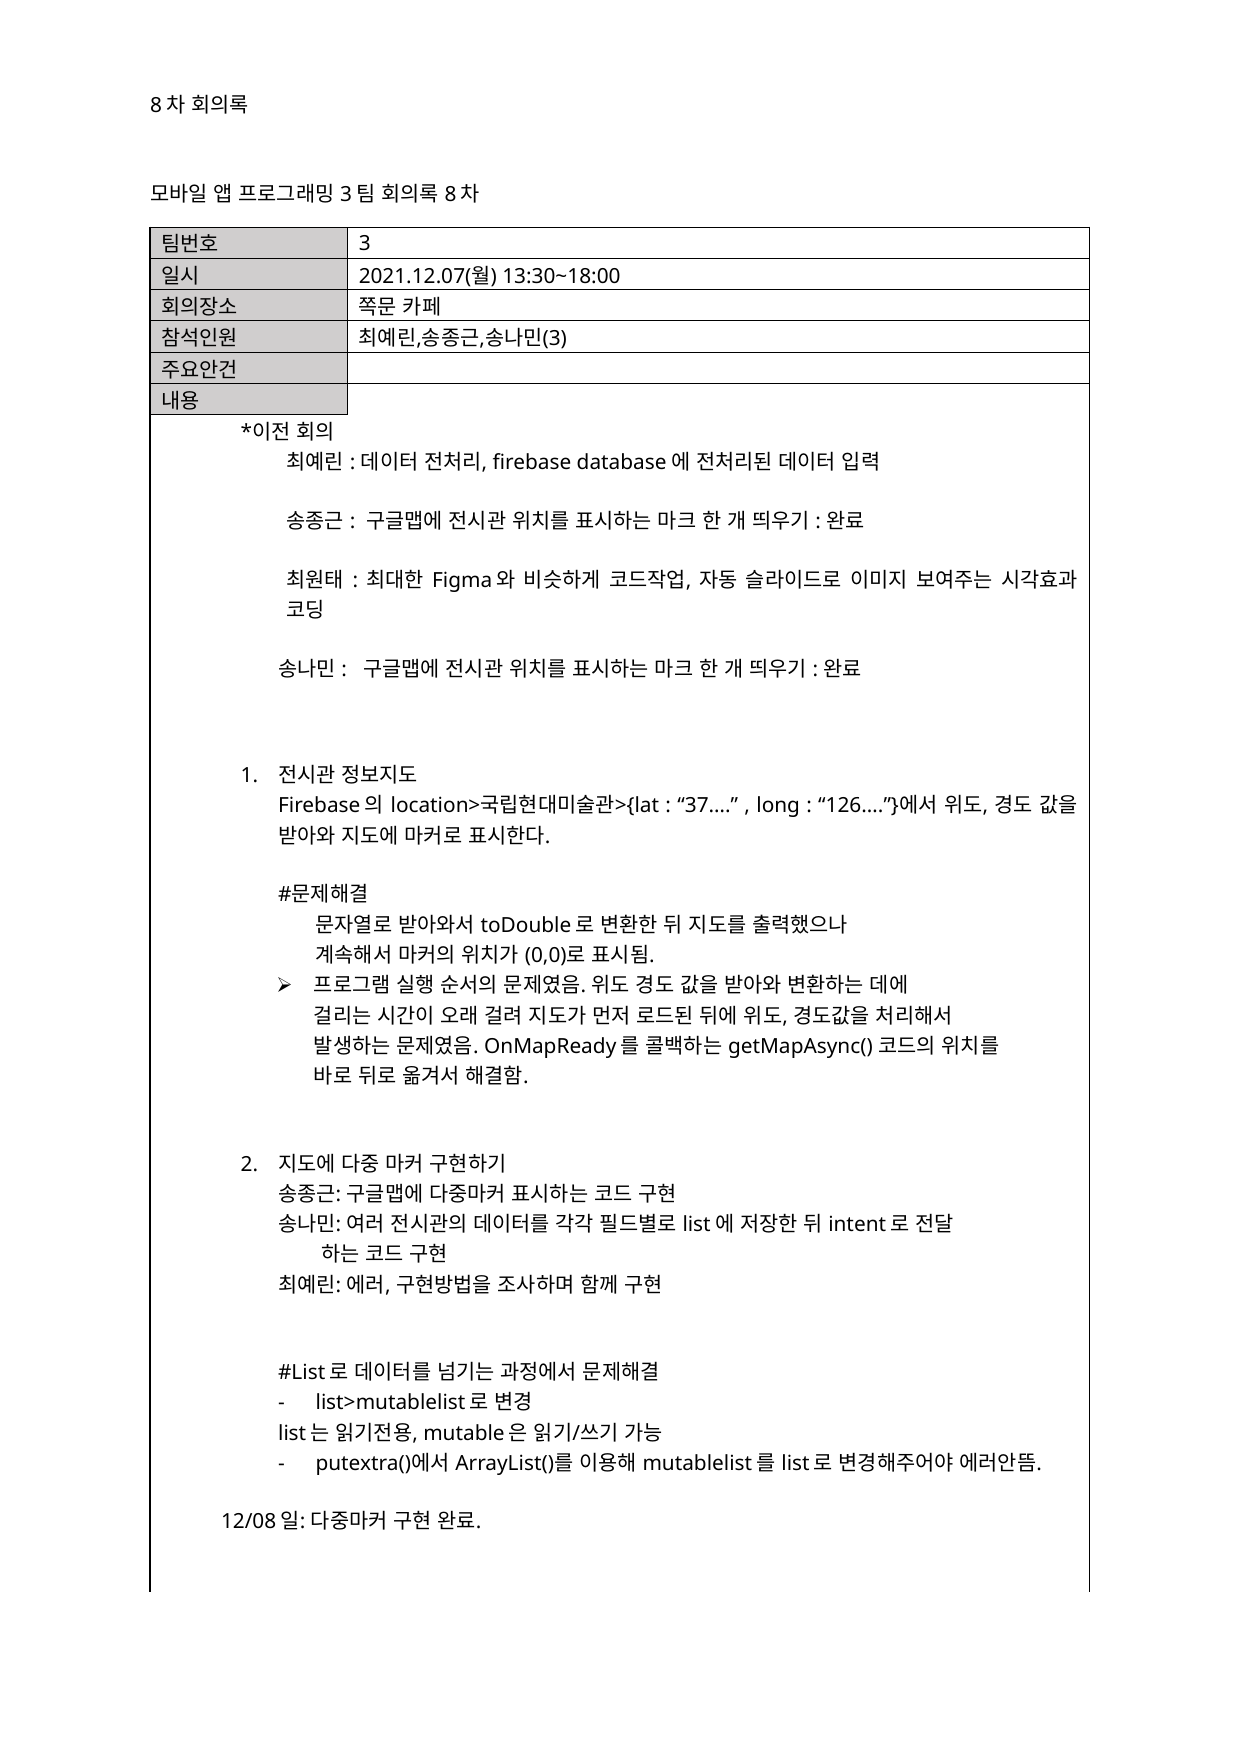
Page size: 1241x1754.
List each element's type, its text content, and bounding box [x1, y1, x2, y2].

text 모바일 앱 프로그래밍 3팀 회의록 8차 [150, 177, 1090, 207]
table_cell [151, 414, 1089, 1592]
table_header 3 [348, 228, 1089, 258]
table_cell 내용 [151, 384, 347, 414]
table_cell 회의장소 [151, 290, 347, 320]
table_cell 최예린,송종근,송나민(3) [348, 321, 1089, 352]
table_cell 참석인원 [151, 321, 347, 352]
table_cell [348, 384, 1089, 414]
table_cell [348, 353, 1089, 383]
table_cell 2021.12.07(월) 13:30~18:00 [348, 259, 1089, 289]
table_cell 일시 [151, 259, 347, 289]
table_cell 주요안건 [151, 353, 347, 383]
table_header 팀번호 [151, 228, 347, 258]
table_cell 쪽문 카페 [348, 290, 1089, 320]
